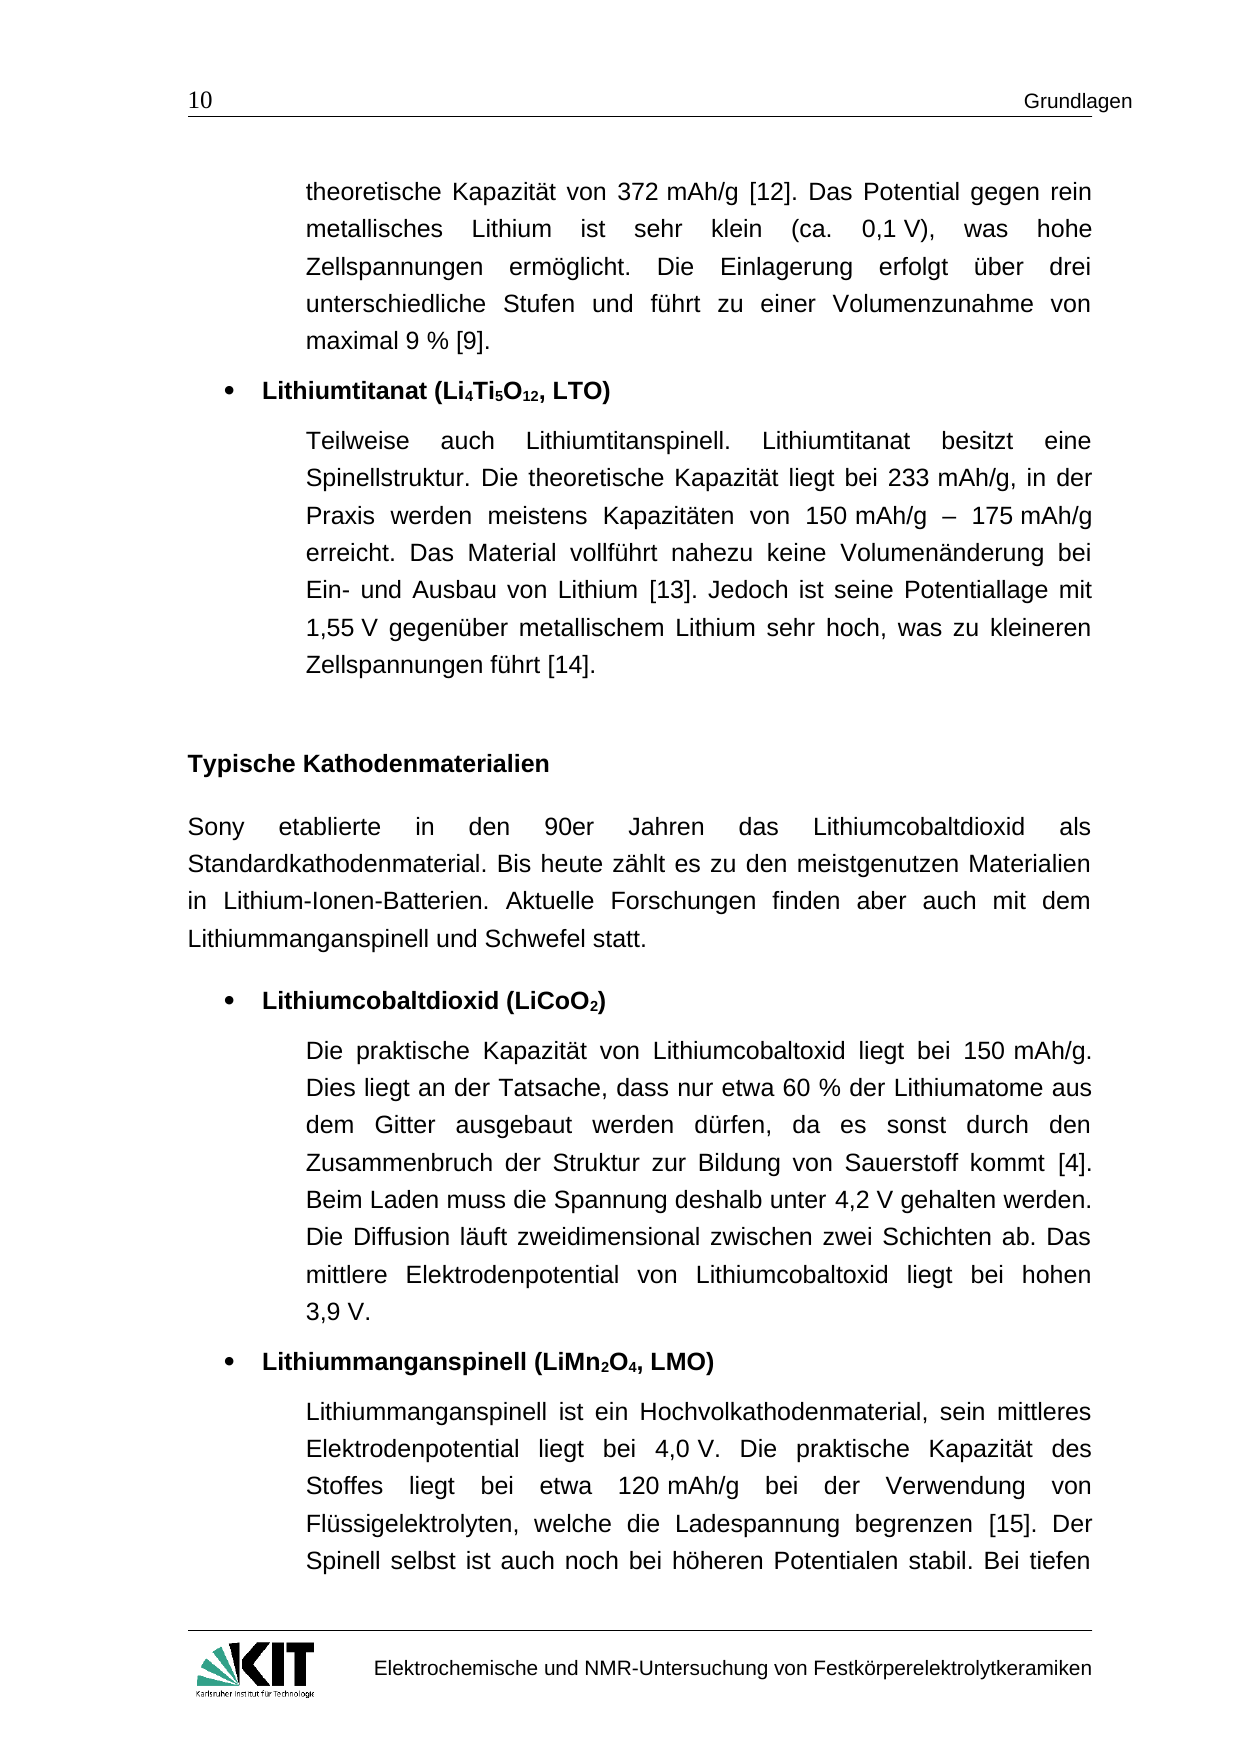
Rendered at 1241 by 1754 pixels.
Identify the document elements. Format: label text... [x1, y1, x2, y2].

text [306, 1397, 1092, 1575]
text Lithiumcobaltdioxid (LiCoO2) [225, 986, 1092, 1015]
picture [195, 1640, 314, 1697]
text Lithiumtitanat (Li4Ti5O12, LTO) [225, 376, 1092, 405]
text Die praktische Kapazität von Lithiumcobaltoxid liegt bei 150 mAh/g. Dies liegt an der Tatsache, dass nur etwa 60 % der Lithiumatome aus dem Gitter ausgebaut werden dürfen, da es sonst durch den Zusammenbruch der Struktur zur Bildung von Sauerstoff kommt . Beim Laden muss die Spannung deshalb unter 4,2 V gehalten werden. Die Diffusion läuft zweidimensional zwischen zwei Schichten ab. Das mittlere Elektrodenpotential von Lithiumcobaltoxid liegt bei hohen 3,9 V. [306, 1036, 1092, 1326]
text Sony etablierte in den 90er Jahren das Lithiumcobaltdioxid als Standardkathodenmaterial. Bis heute zählt es zu den meistgenutzen Materialien in Lithium-Ionen-Batterien. Aktuelle Forschungen finden aber auch mit dem Lithiummanganspinell und Schwefel statt. [187, 812, 1092, 952]
text Typische Kathodenmaterialien [187, 749, 1092, 778]
text Lithiummanganspinell (LiMn2O4, LMO) [225, 1347, 1092, 1376]
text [306, 177, 1092, 355]
text Teilweise auch Lithiumtitanspinell. Lithiumtitanat besitzt eine Spinellstruktur. Die theoretische Kapazität liegt bei 233 mAh/g, in der Praxis werden meistens Kapazitäten von 150 mAh/g – 175 mAh/g erreicht. Das Material vollführt nahezu keine Volumenänderung bei Ein- und Ausbau von Lithium . Jedoch ist seine Potentiallage mit 1,55 V gegenüber metallischem Lithium sehr hoch, was zu kleineren Zellspannungen führt . [306, 426, 1092, 679]
